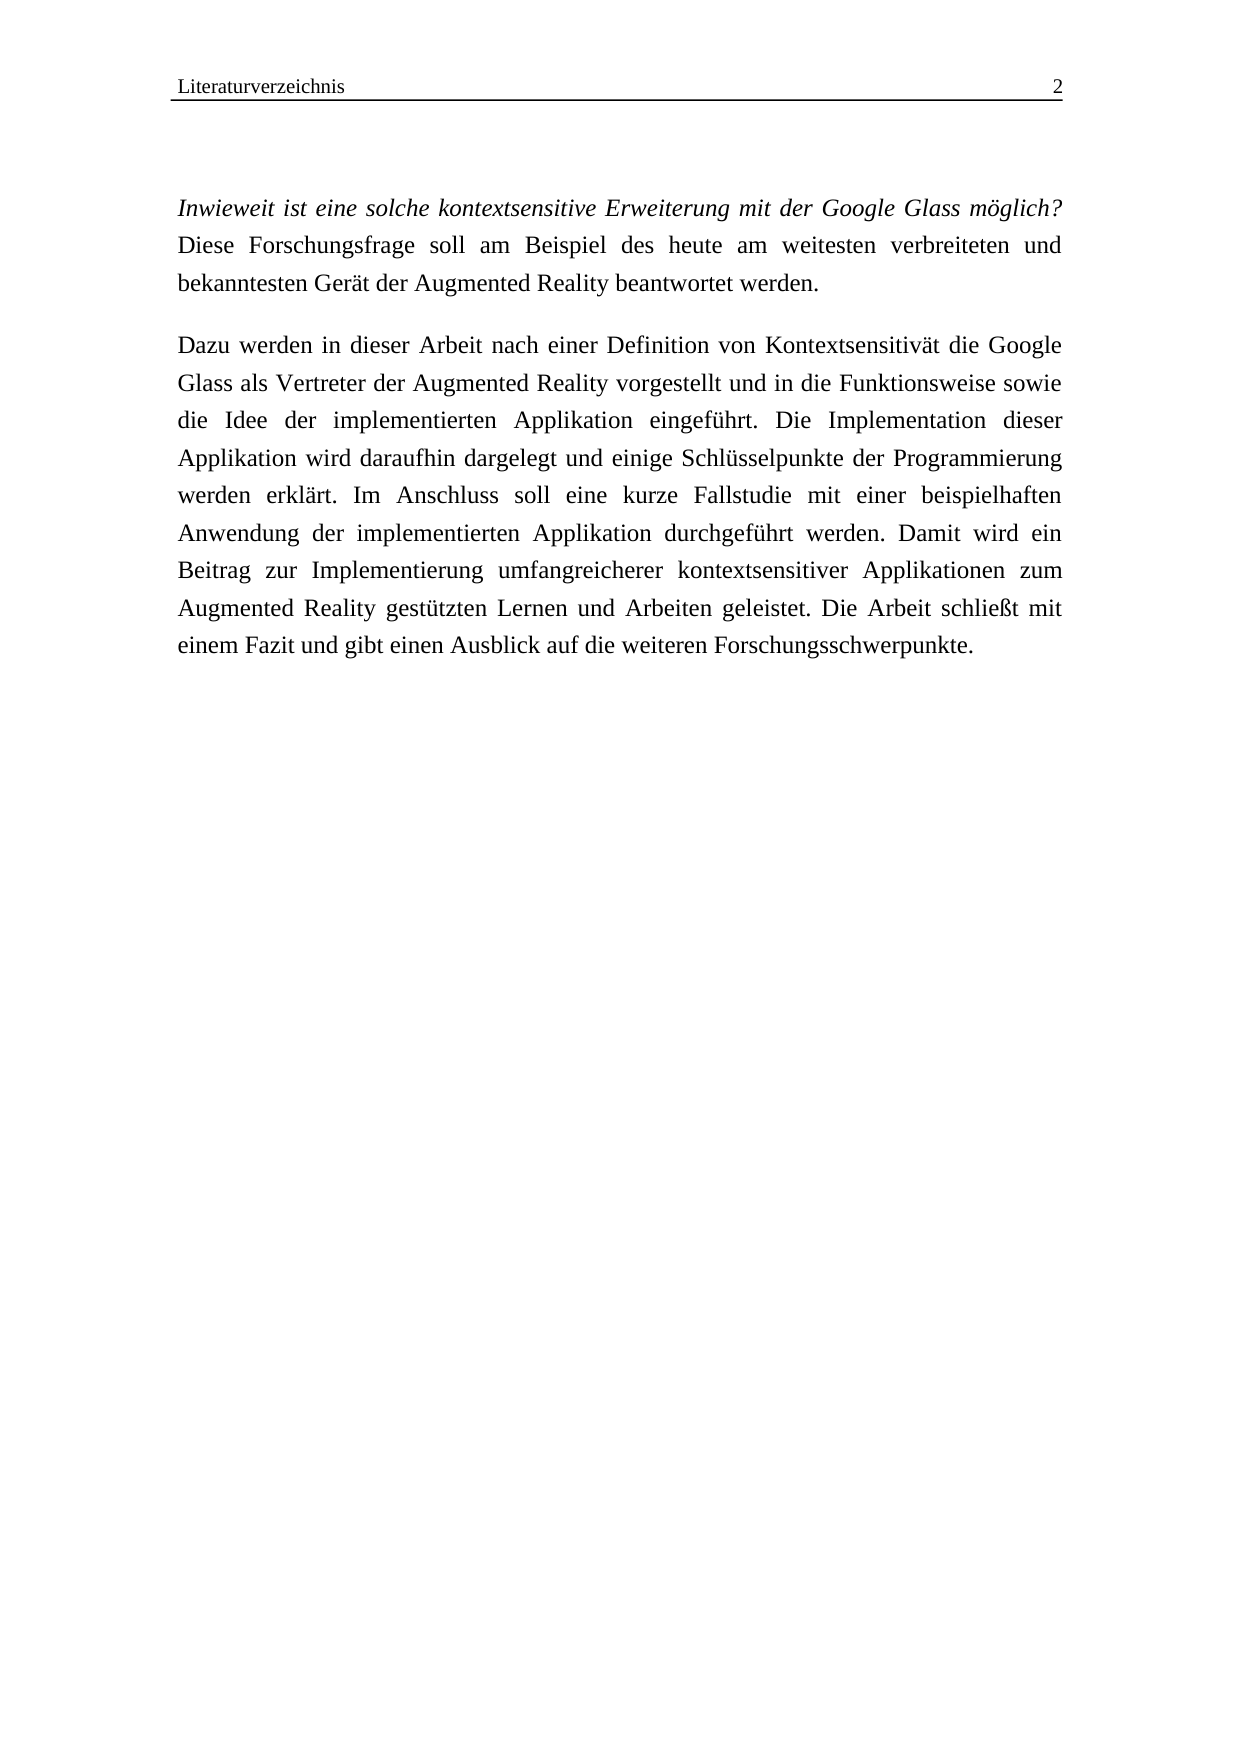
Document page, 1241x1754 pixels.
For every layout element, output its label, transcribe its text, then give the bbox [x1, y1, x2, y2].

text Inwieweit ist eine solche kontextsensitive Erweiterung mit der Google Glass möglich? Diese Forschungsfrage soll am Beispiel des heute am weitesten verbreiteten und bekanntesten Gerät der Augmented Reality beantwortet werden. [177, 184, 1063, 297]
text Dazu werden in dieser Arbeit nach einer Definition von Kontextsensitivät die Google Glass als Vertreter der Augmented Reality vorgestellt und in die Funktionsweise sowie die Idee der implementierten Applikation eingeführt. Die Implementation dieser Applikation wird daraufhin dargelegt und einige Schlüsselpunkte der Programmierung werden erklärt. Im Anschluss soll eine kurze Fallstudie mit einer beispielhaften Anwendung der implementierten Applikation durchgeführt werden. Damit wird ein Beitrag zur Implementierung umfangreicherer kontextsensitiver Applikationen zum Augmented Reality gestützten Lernen und Arbeiten geleistet. Die Arbeit schließt mit einem Fazit und gibt einen Ausblick auf die weiteren Forschungsschwerpunkte. [177, 322, 1063, 659]
